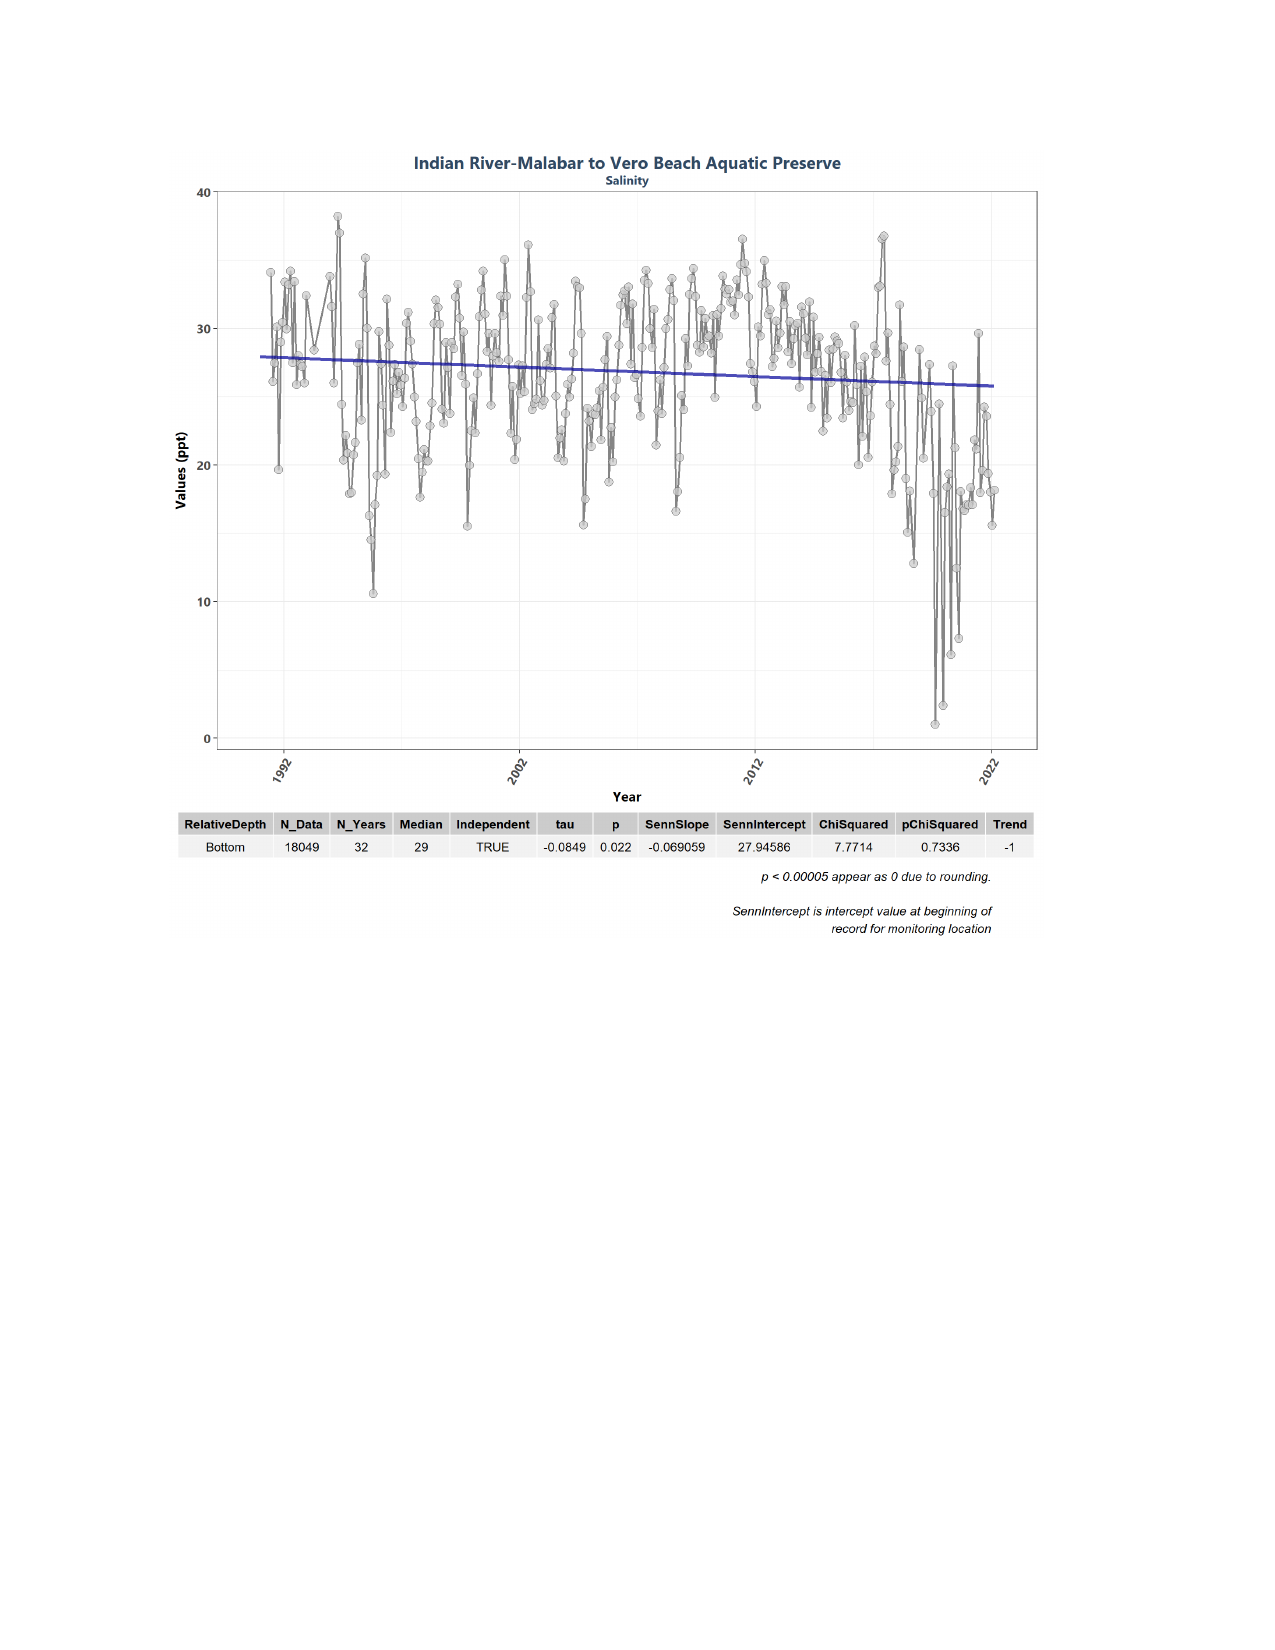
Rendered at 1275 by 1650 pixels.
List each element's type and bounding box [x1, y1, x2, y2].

picture [168, 150, 1044, 938]
